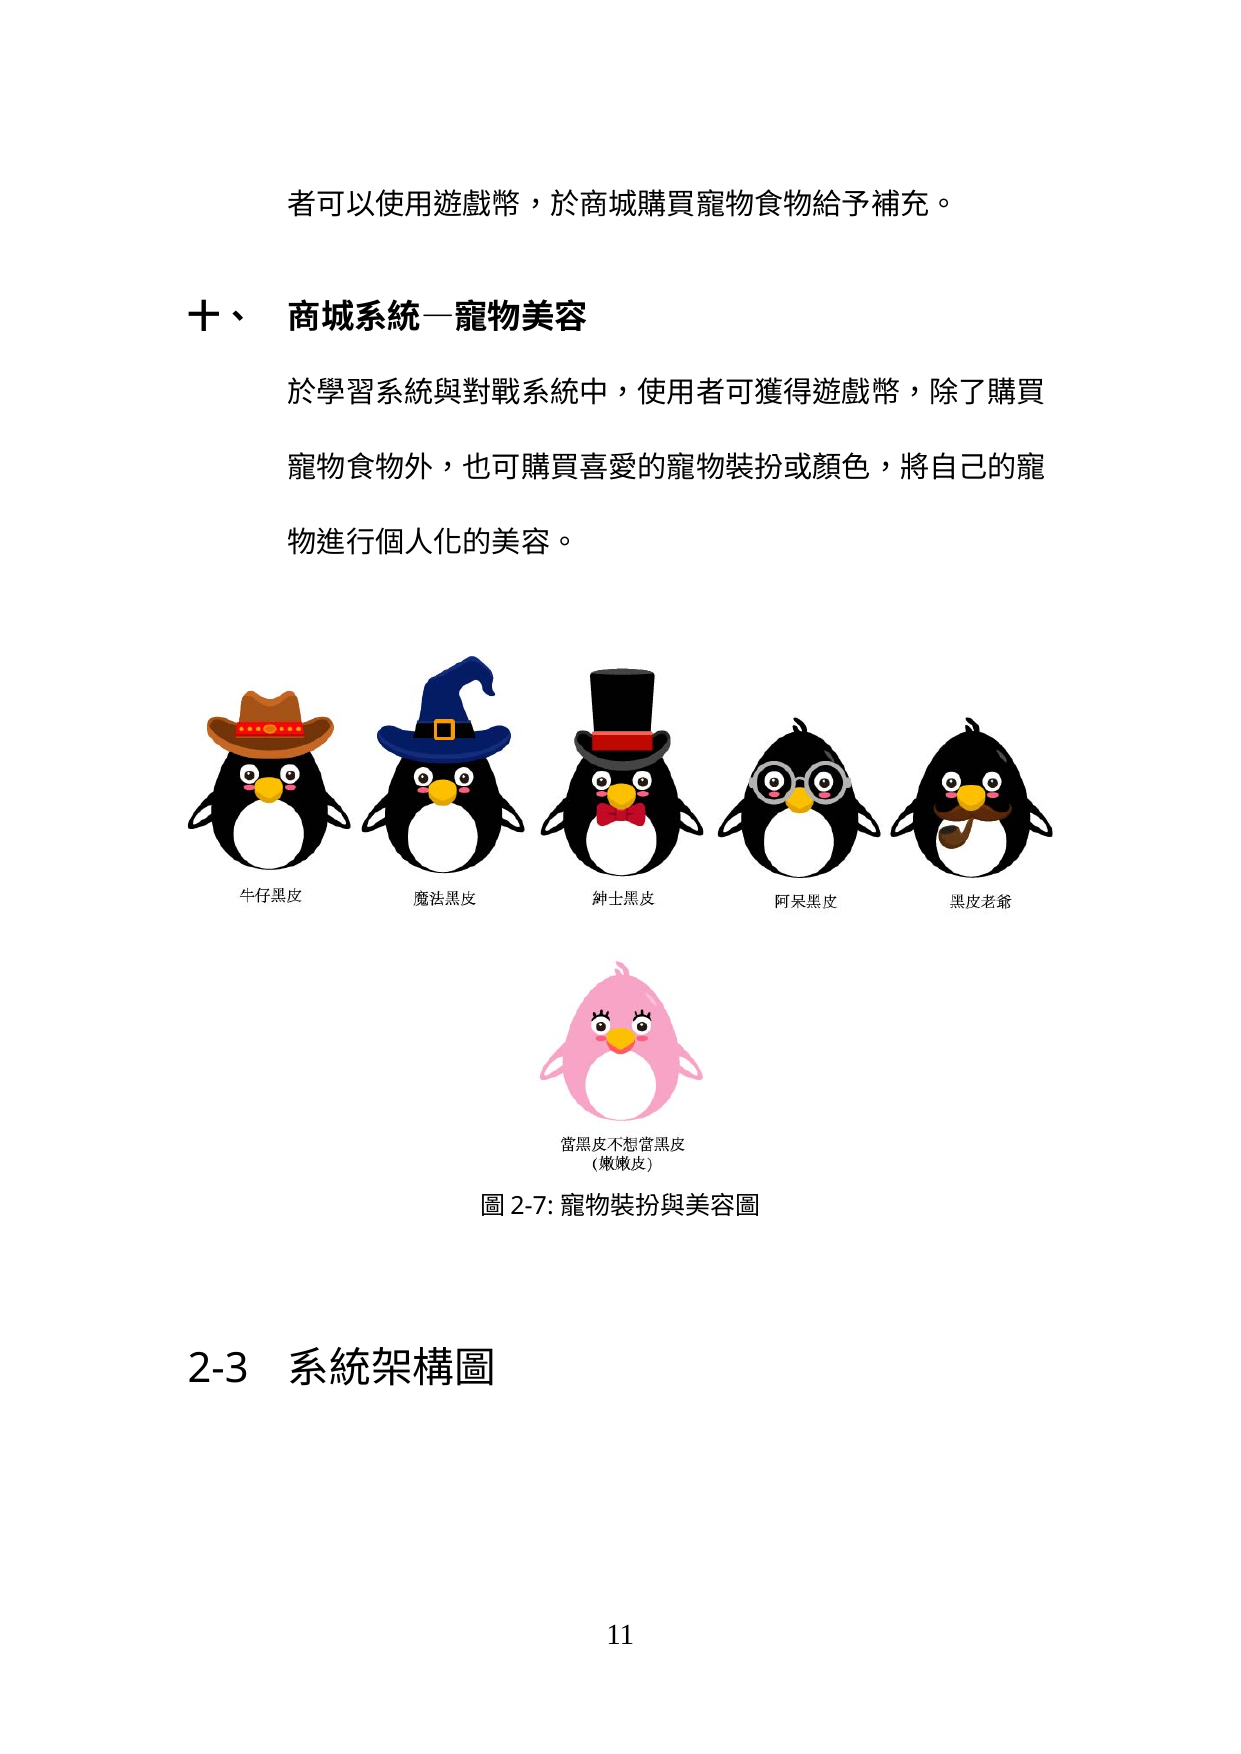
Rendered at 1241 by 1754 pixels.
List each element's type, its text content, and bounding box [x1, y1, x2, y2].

text 2-3 系統架構圖 [187, 1327, 1053, 1402]
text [287, 164, 1053, 239]
text 於學習系統與對戰系統中，使用者可獲得遊戲幣，除了購買寵物食物外，也可購買喜愛的寵物裝扮或顏色，將自己的寵物進行個人化的美容。 [287, 352, 1053, 577]
text 十、 商城系統—寵物美容 [187, 277, 1053, 352]
picture [187, 656, 1053, 1173]
